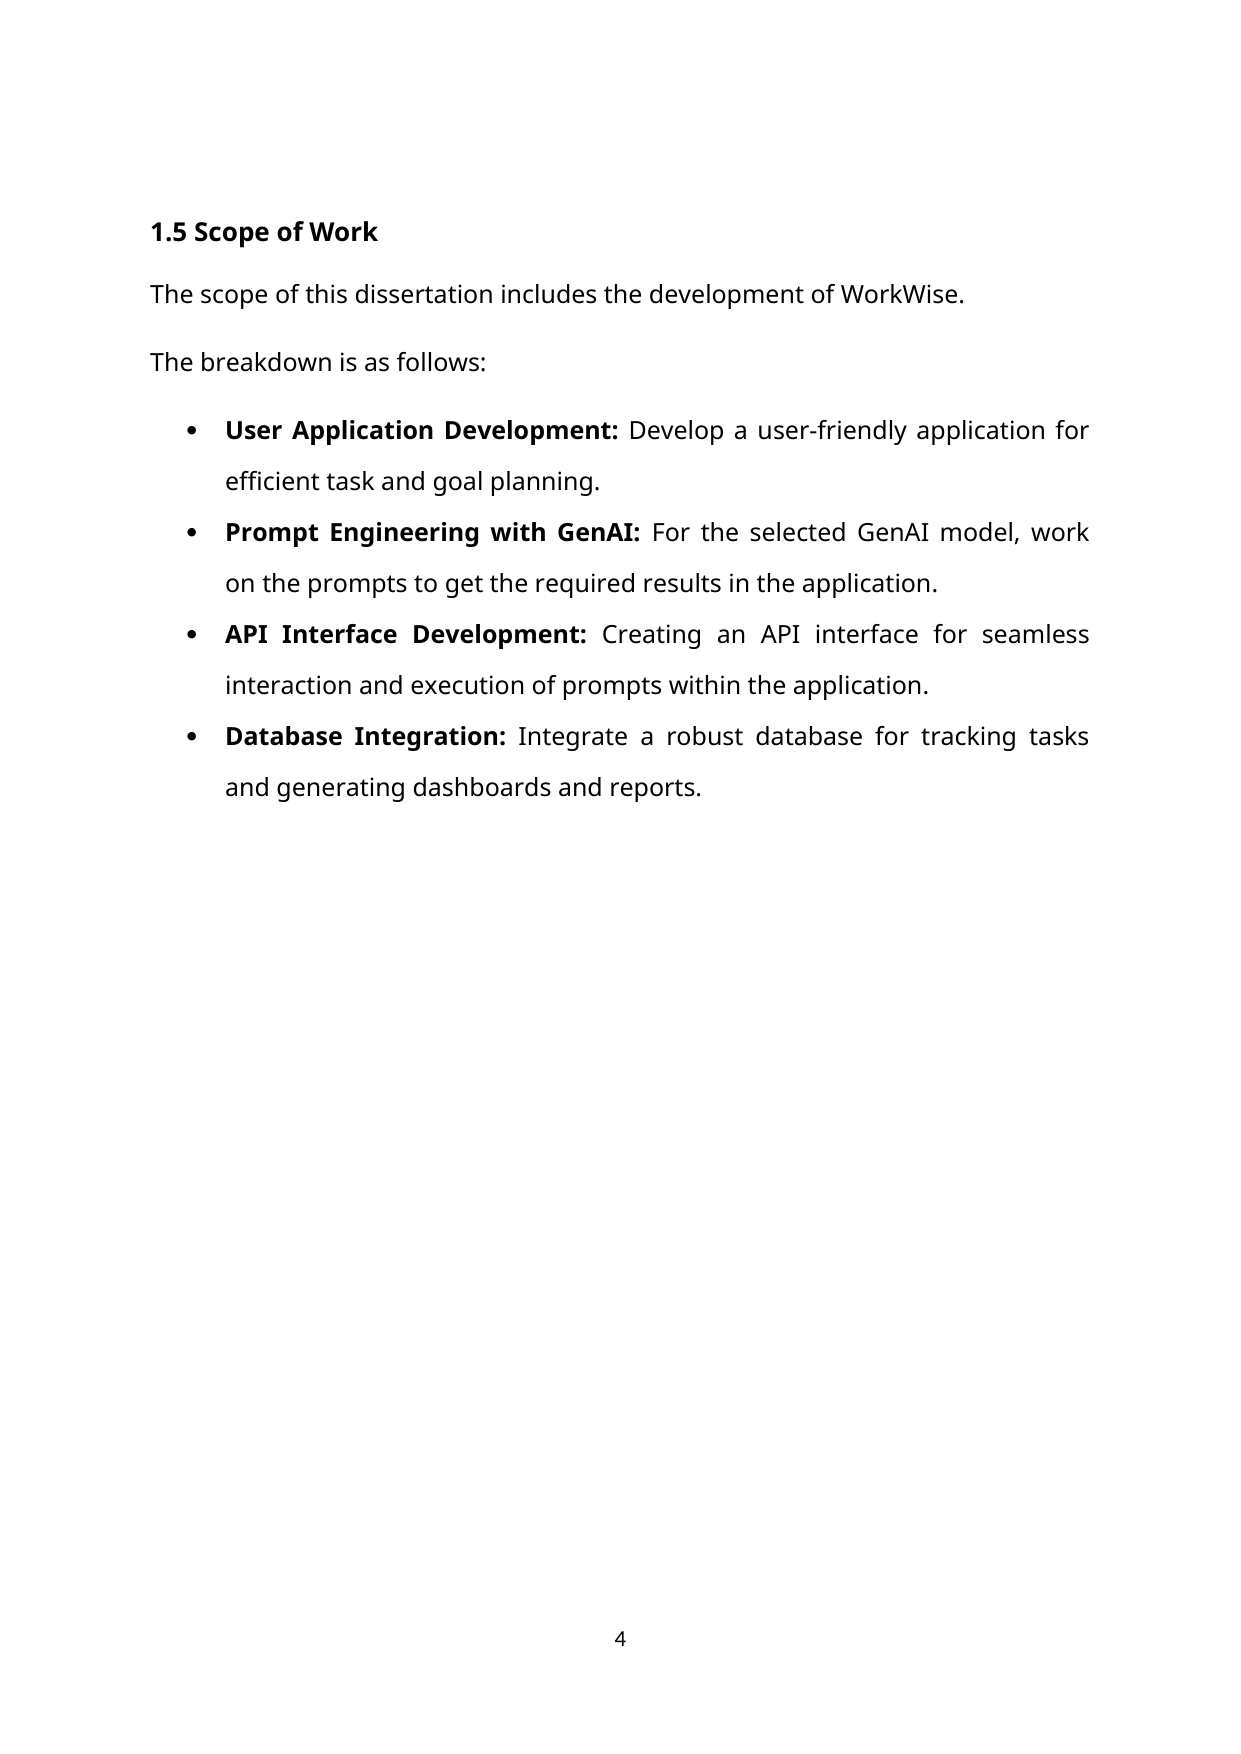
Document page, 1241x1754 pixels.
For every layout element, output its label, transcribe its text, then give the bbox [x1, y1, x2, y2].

list User Application Development: Develop a user-friendly application for efficient task and goal planning. [187, 412, 1090, 497]
subtitle 1.5 Scope of Work [150, 213, 1090, 249]
list Database Integration: Integrate a robust database for tracking tasks and generating dashboards and reports. [187, 718, 1090, 804]
list API Interface Development: Creating an API interface for seamless interaction and execution of prompts within the application. [187, 616, 1090, 702]
text The scope of this dissertation includes the development of WorkWise. [150, 277, 1090, 311]
text The breakdown is as follows: [150, 344, 1090, 379]
list Prompt Engineering with GenAI: For the selected GenAI model, work on the prompts to get the required results in the application. [187, 514, 1090, 599]
